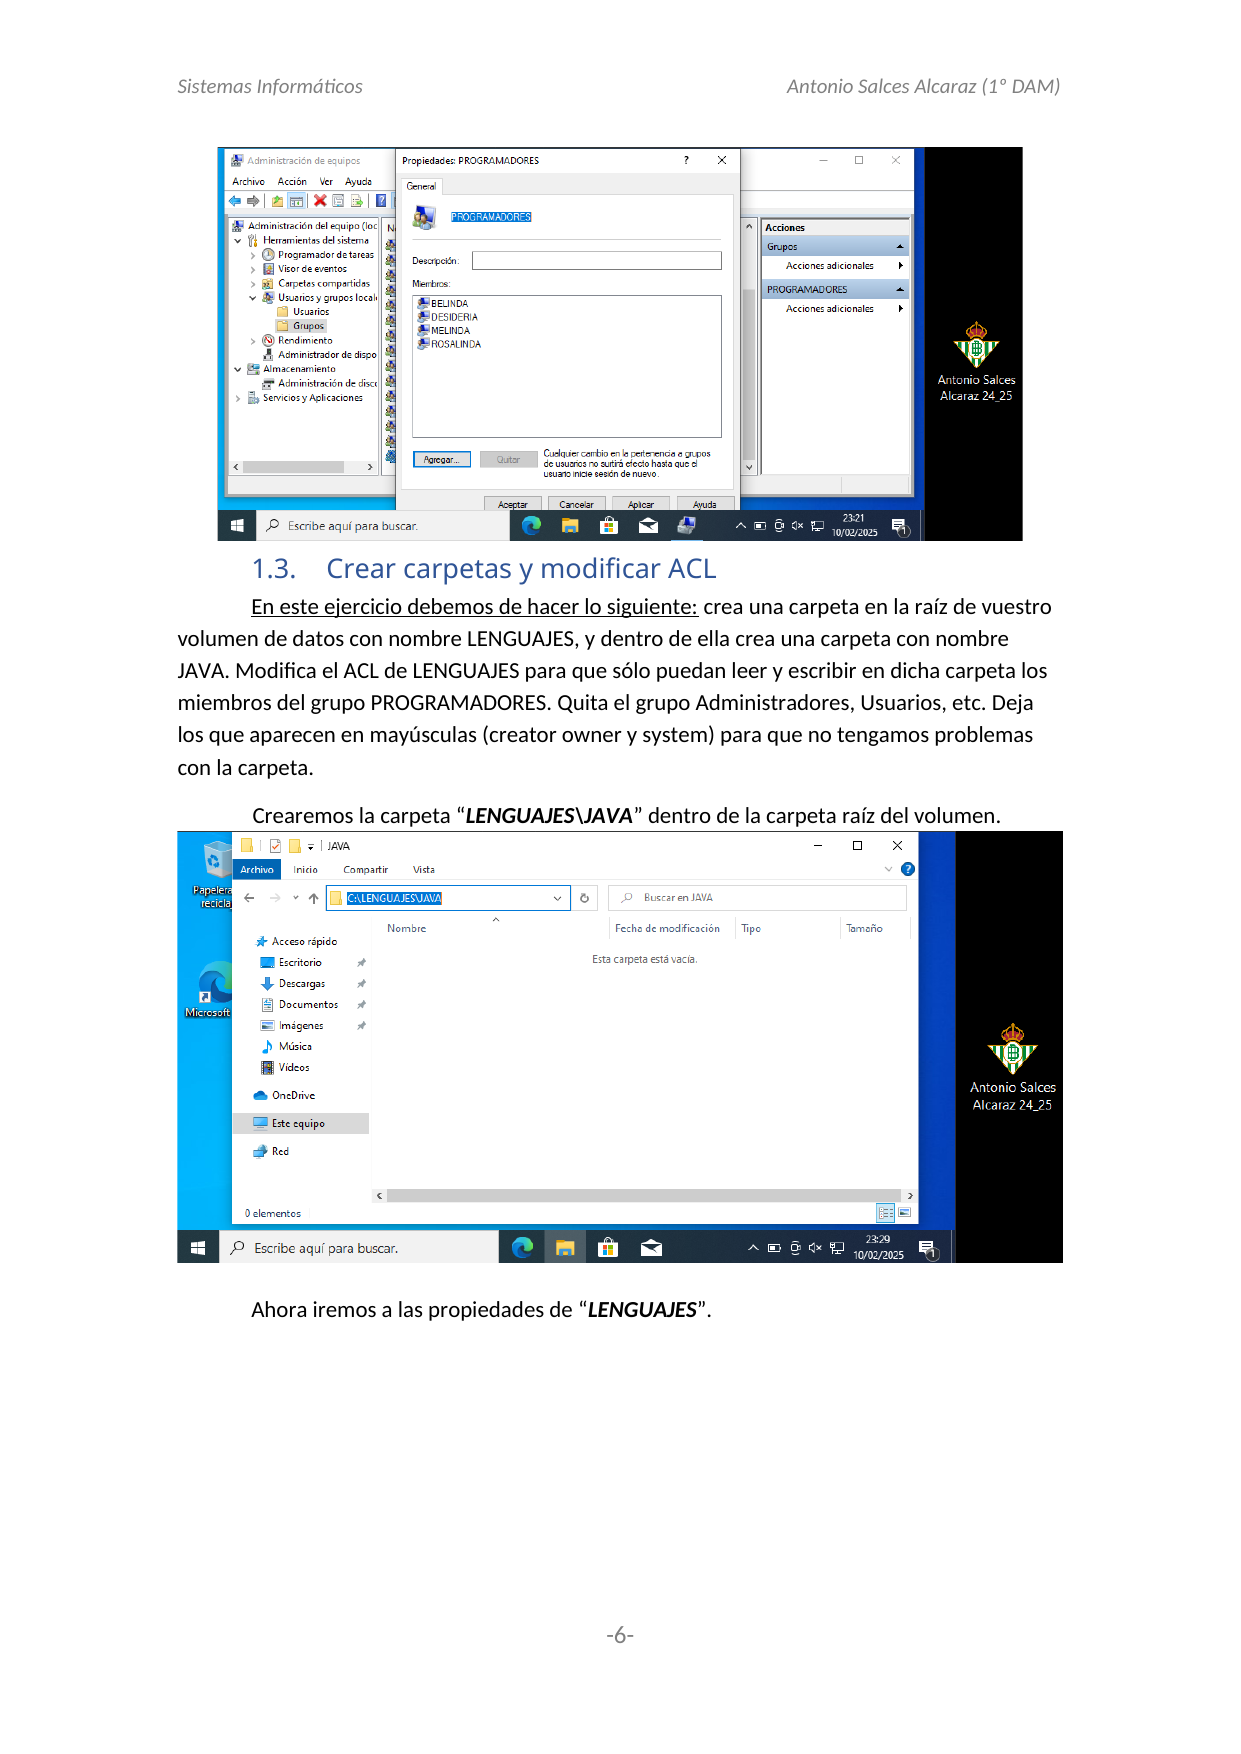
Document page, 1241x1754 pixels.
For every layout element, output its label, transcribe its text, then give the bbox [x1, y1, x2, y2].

picture [186, 1009, 199, 1015]
subtitle Crear carpetas y modificar ACL [251, 549, 1063, 586]
picture [216, 1010, 228, 1015]
list Ahora iremos a las propiedades de “LENGUAJES”. [177, 1295, 1063, 1323]
list Crearemos la carpeta “LENGUAJES\JAVA” dentro de la carpeta raíz del volumen. [177, 802, 1063, 830]
picture [177, 831, 1063, 1263]
picture [217, 147, 1023, 541]
text En este ejercicio debemos de hacer lo siguiente: crea una carpeta en la raíz de vuestro volumen de datos con nombre LENGUAJES, y dentro de ella crea una carpeta con nombre JAVA. Modifica el ACL de LENGUAJES para que sólo puedan leer y escribir en dicha carpeta los miembros del grupo PROGRAMADORES. Quita el grupo Administradores, Usuarios, etc. Deja los que aparecen en mayúsculas (creator owner y system) para que no tengamos problemas con la carpeta. [177, 592, 1063, 781]
picture [201, 887, 225, 895]
